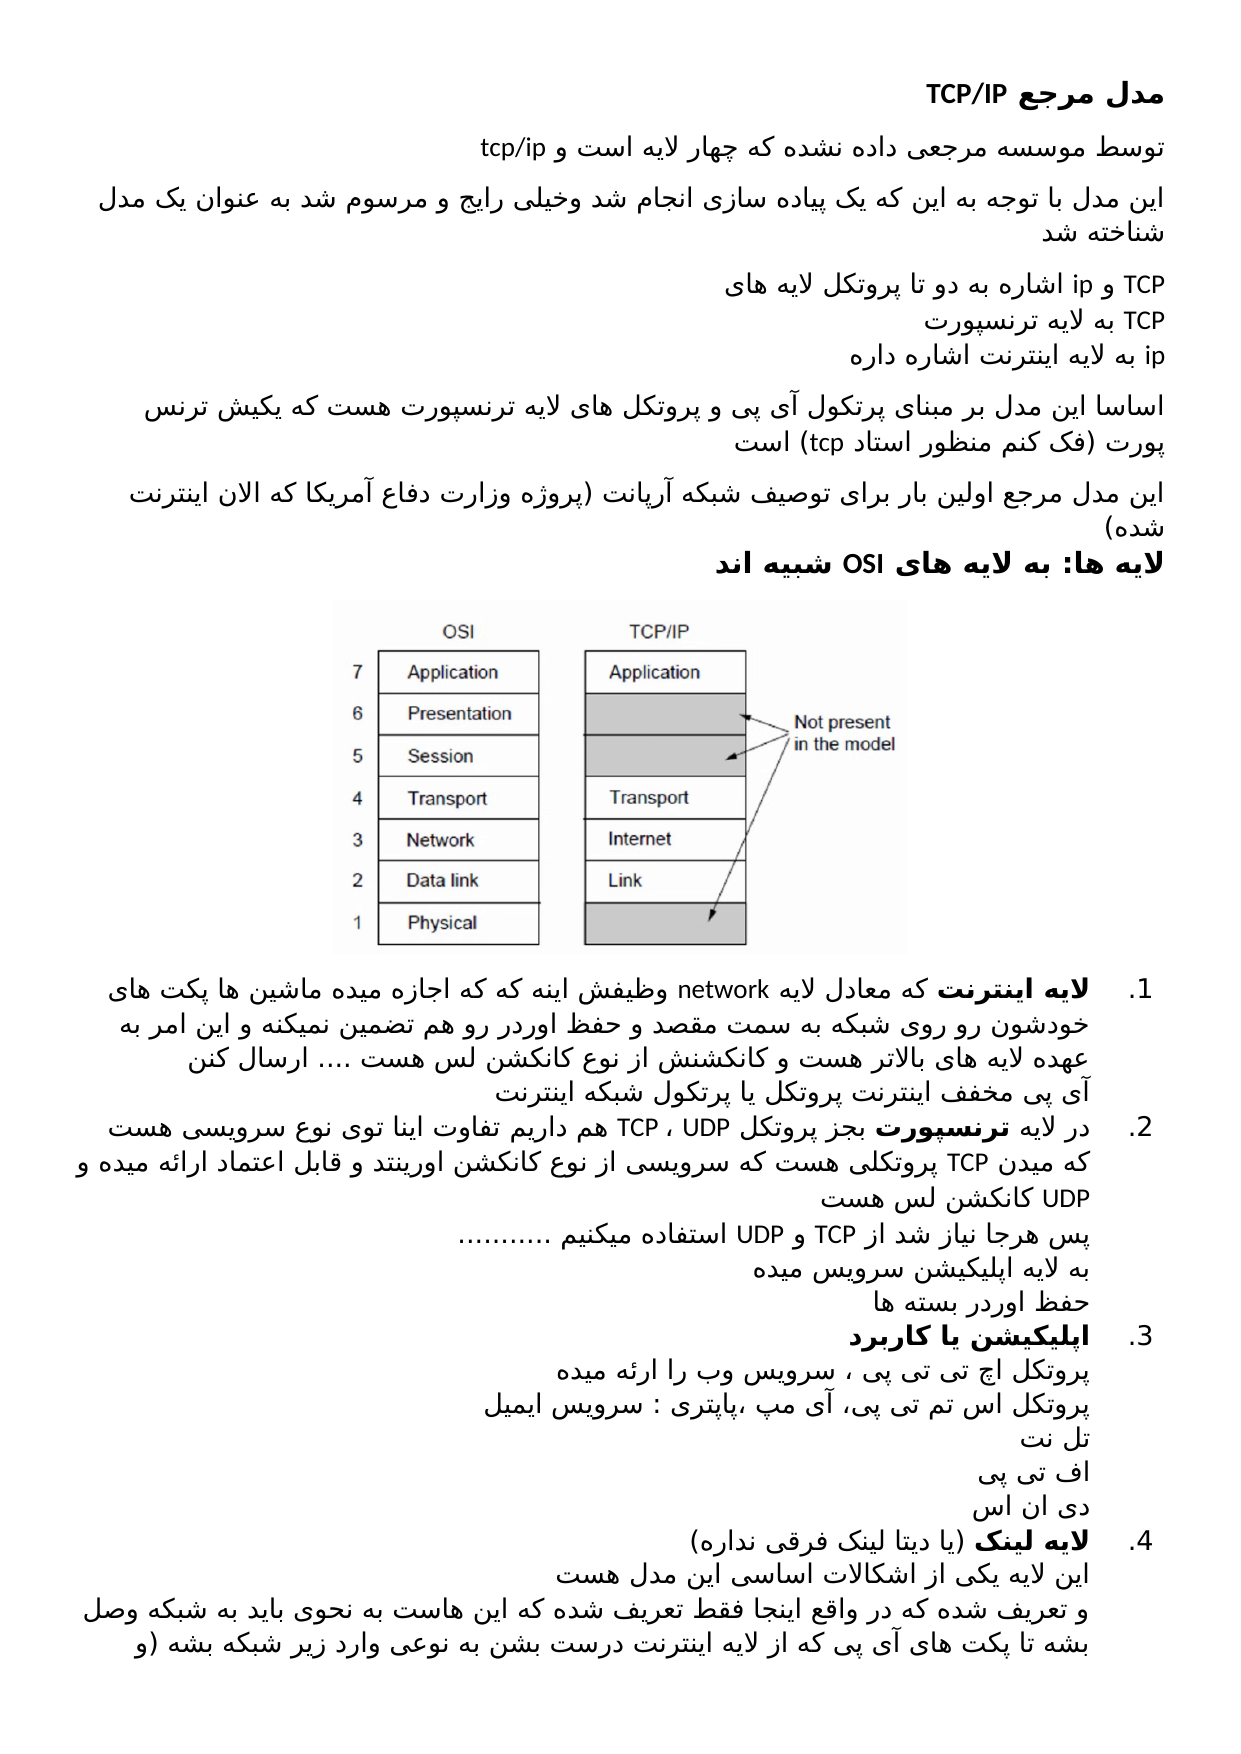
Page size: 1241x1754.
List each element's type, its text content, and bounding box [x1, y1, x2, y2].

list در لایه ترنسپورت بجز پروتکل TCP ، UDP هم داریم تفاوت اینا توی نوع سرویسی هست که میدن TCP پروتکلی هست که سرویسی از نوع کانکشن اورینتد و قابل اعتماد ارائه میده و UDP کانکشن لس هست پس هرجا نیاز شد از TCP و UDP استفاده میکنیم ........... به لایه اپلیکیشن سرویس میده حفظ اوردر بسته ها [75, 1110, 1128, 1318]
text این مدل با توجه به این که یک پیاده سازی انجام شد وخیلی رایج و مرسوم شد به عنوان یک مدل شناخته شد [75, 182, 1165, 248]
picture [332, 600, 908, 954]
text این مدل مرجع اولین بار برای توصیف شبکه آرپانت (پروژه وزارت دفاع آمریکا که الان اینترنت شده) لایه ها: به لایه های OSI شبیه اند [75, 477, 1165, 581]
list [75, 1525, 1128, 1658]
list اپلیکیشن یا کاربرد پروتکل اچ تی تی پی ، سرویس وب را ارئه میده پروتکل اس تم تی پی، آی مپ ،پاپتری : سرویس ایمیل تل نت اف تی پی دی ان اس [75, 1320, 1128, 1522]
text اساسا این مدل بر مبنای پرتکول آی پی و پروتکل های لایه ترنسپورت هست که یکیش ترنس پورت (فک کنم منظور استاد tcp) است [75, 391, 1165, 458]
text TCP و ip اشاره به دو تا پروتکل لایه های TCP به لایه ترنسپورت ip به لایه اینترنت اشاره داره [75, 267, 1165, 371]
list لایه اینترنت که معادل لایه network وظیفش اینه که که اجازه میده ماشین ها پکت های خودشون رو روی شبکه به سمت مقصد و حفظ اوردر رو هم تضمین نمیکنه و این امر به عهده لایه های بالاتر هست و کانکشنش از نوع کانکشن لس هست .... ارسال کنن آی پی مخفف اینترنت پروتکل یا پرتکول شبکه اینترنت [75, 972, 1128, 1108]
text مدل مرجع TCP/IP [75, 75, 1165, 111]
text توسط موسسه مرجعی داده نشده که چهار لایه است و tcp/ip [75, 130, 1165, 163]
